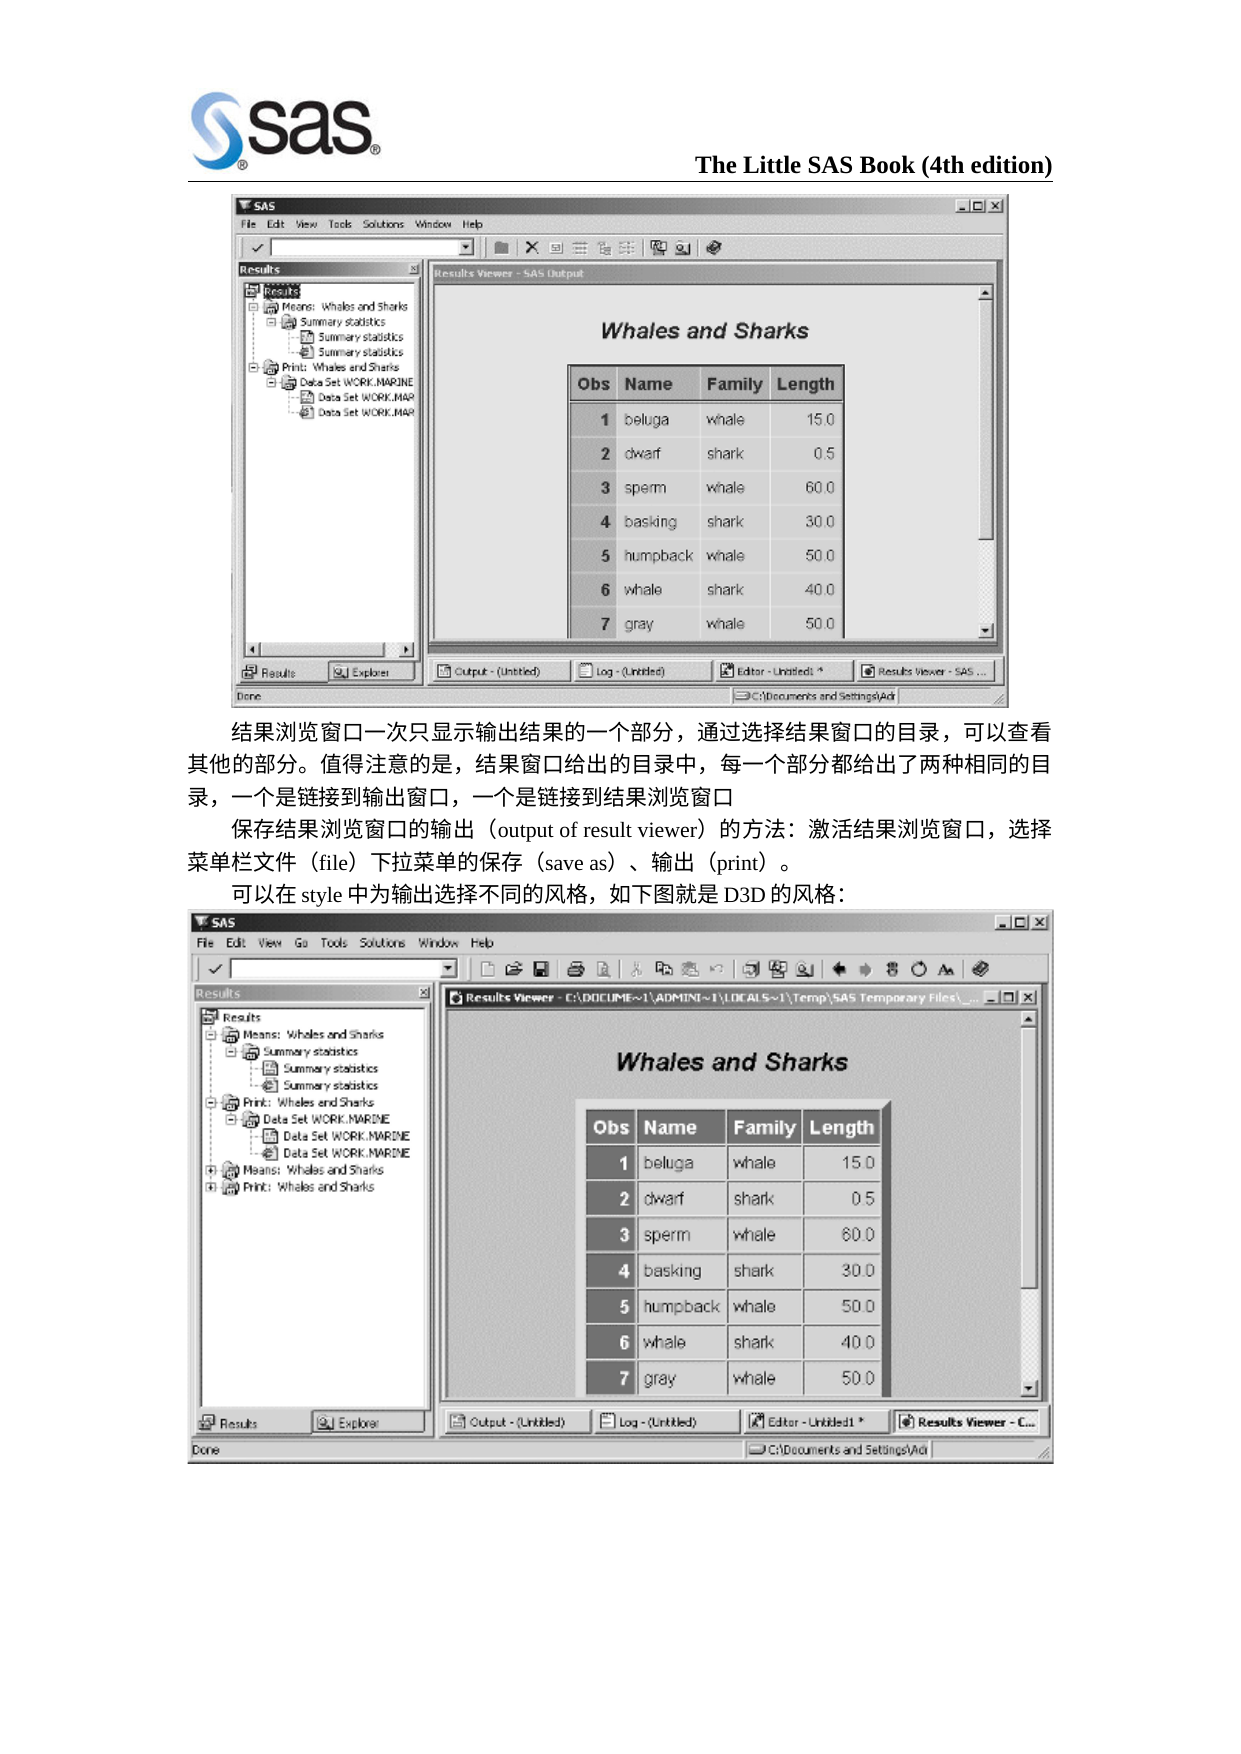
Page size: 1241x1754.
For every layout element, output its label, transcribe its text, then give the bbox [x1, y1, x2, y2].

picture [231, 194, 1009, 708]
text 结果浏览窗口一次只显示输出结果的一个部分，通过选择结果窗口的目录，可以查看其他的部分。值得注意的是，结果窗口给出的目录中，每一个部分都给出了两种相同的目录，一个是链接到输出窗口，一个是链接到结果浏览窗口 [187, 714, 1053, 812]
picture [187, 909, 1054, 1464]
text 可以在style中为输出选择不同的风格，如下图就是D3D的风格： [187, 877, 1053, 909]
picture [187, 88, 382, 174]
text 保存结果浏览窗口的输出（output of result viewer）的方法：激活结果浏览窗口，选择菜单栏文件（file）下拉菜单的保存（save as）、输出（print）。 [187, 812, 1053, 877]
